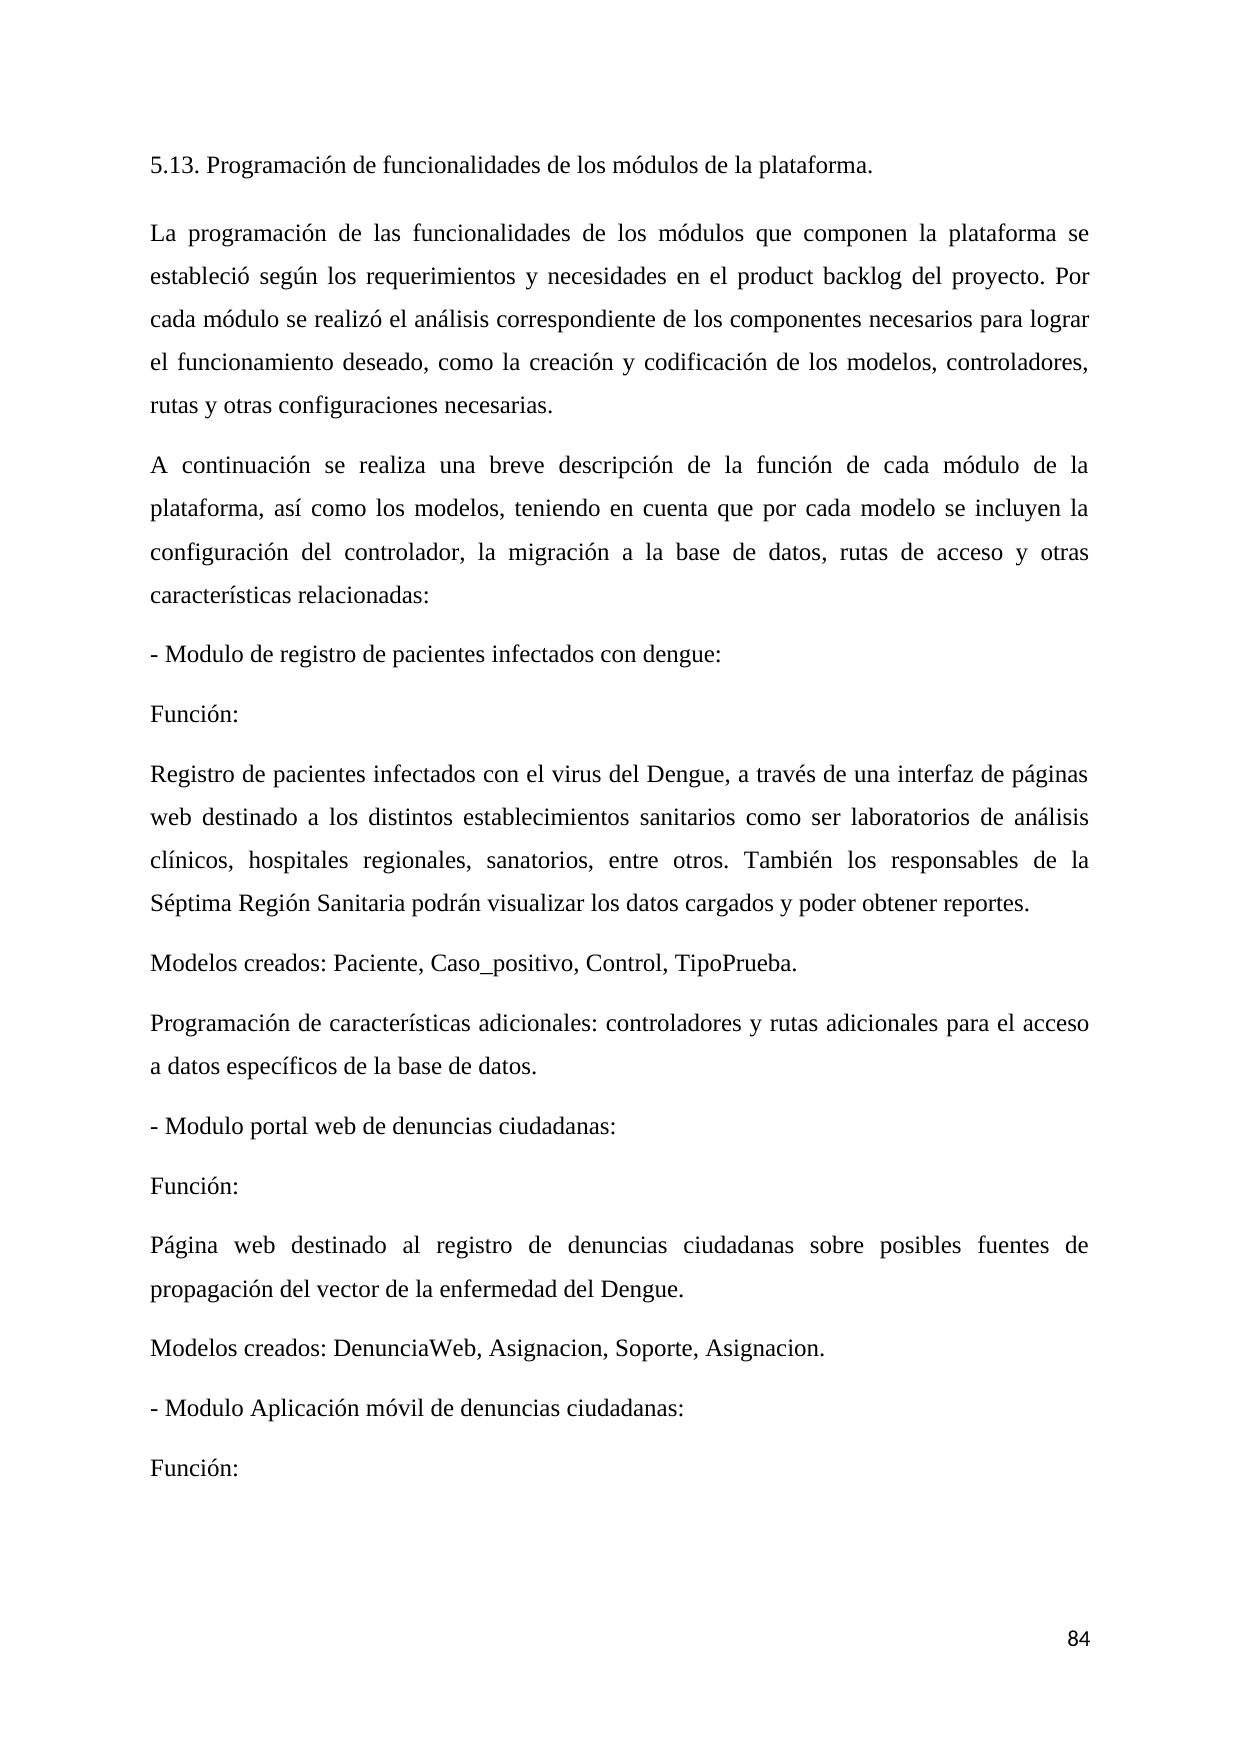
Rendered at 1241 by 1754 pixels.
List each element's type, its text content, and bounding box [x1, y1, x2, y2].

text - Modulo de registro de pacientes infectados con dengue: [150, 639, 1090, 668]
text Función: [150, 1171, 1090, 1199]
text La programación de las funcionalidades de los módulos que componen la plataforma se estableció según los requerimientos y necesidades en el product backlog del proyecto. Por cada módulo se realizó el análisis correspondiente de los componentes necesarios para lograr el funcionamiento deseado, como la creación y codificación de los modelos, controladores, rutas y otras configuraciones necesarias. [150, 218, 1090, 419]
text Registro de pacientes infectados con el virus del Dengue, a través de una interfaz de páginas web destinado a los distintos establecimientos sanitarios como ser laboratorios de análisis clínicos, hospitales regionales, sanatorios, entre otros. También los responsables de la Séptima Región Sanitaria podrán visualizar los datos cargados y poder obtener reportes. [150, 759, 1090, 917]
text Función: [150, 699, 1090, 728]
text Modelos creados: DenunciaWeb, Asignacion, Soporte, Asignacion. [150, 1333, 1090, 1362]
text - Modulo Aplicación móvil de denuncias ciudadanas: [150, 1393, 1090, 1422]
subtitle 5.13. Programación de funcionalidades de los módulos de la plataforma. [150, 150, 1090, 179]
text Modelos creados: Paciente, Caso_positivo, Control, TipoPrueba. [150, 948, 1090, 977]
text Programación de características adicionales: controladores y rutas adicionales para el acceso a datos específicos de la base de datos. [150, 1008, 1090, 1080]
text A continuación se realiza una breve descripción de la función de cada módulo de la plataforma, así como los modelos, teniendo en cuenta que por cada modelo se incluyen la configuración del controlador, la migración a la base de datos, rutas de acceso y otras características relacionadas: [150, 450, 1090, 608]
text Página web destinado al registro de denuncias ciudadanas sobre posibles fuentes de propagación del vector de la enfermedad del Dengue. [150, 1231, 1090, 1302]
text - Modulo portal web de denuncias ciudadanas: [150, 1111, 1090, 1140]
text Función: [150, 1453, 1090, 1482]
